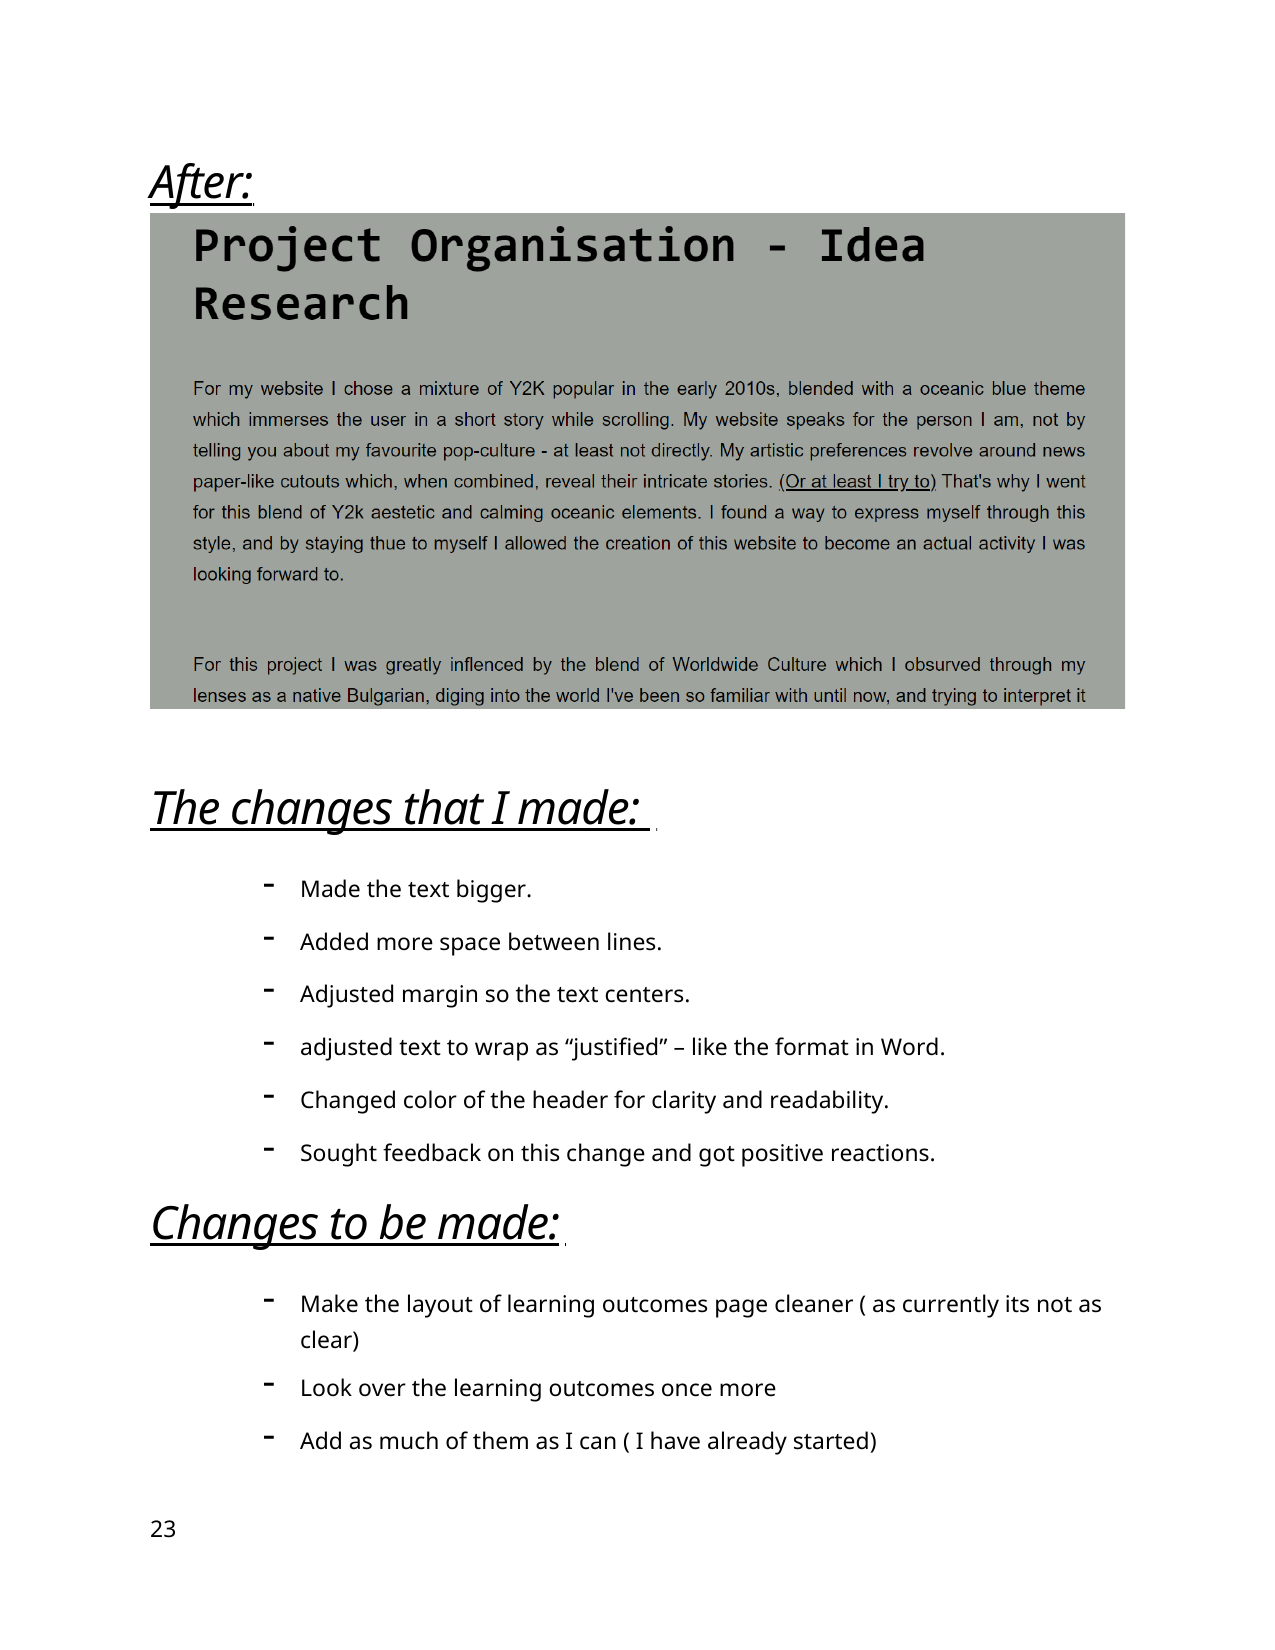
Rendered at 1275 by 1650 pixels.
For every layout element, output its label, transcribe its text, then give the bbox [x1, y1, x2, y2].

list Add as much of them as I can ( I have already started) [262, 1409, 1125, 1460]
picture [150, 213, 1125, 709]
list Added more space between lines. [262, 909, 1125, 960]
list Changed color of the header for clarity and readability. [262, 1068, 1125, 1119]
text Changes to be made: [150, 1190, 1125, 1253]
list Adjusted margin so the text centers. [262, 962, 1125, 1013]
list Made the text bigger. [262, 857, 1125, 908]
text After: [150, 150, 1125, 213]
list Make the layout of learning outcomes page cleaner ( as currently its not as clear) [262, 1272, 1125, 1355]
list Sought feedback on this change and got positive reactions. [262, 1121, 1125, 1172]
list Look over the learning outcomes once more [262, 1356, 1125, 1407]
text The changes that I made: [150, 775, 1125, 838]
list adjusted text to wrap as “justified” – like the format in Word. [262, 1015, 1125, 1066]
